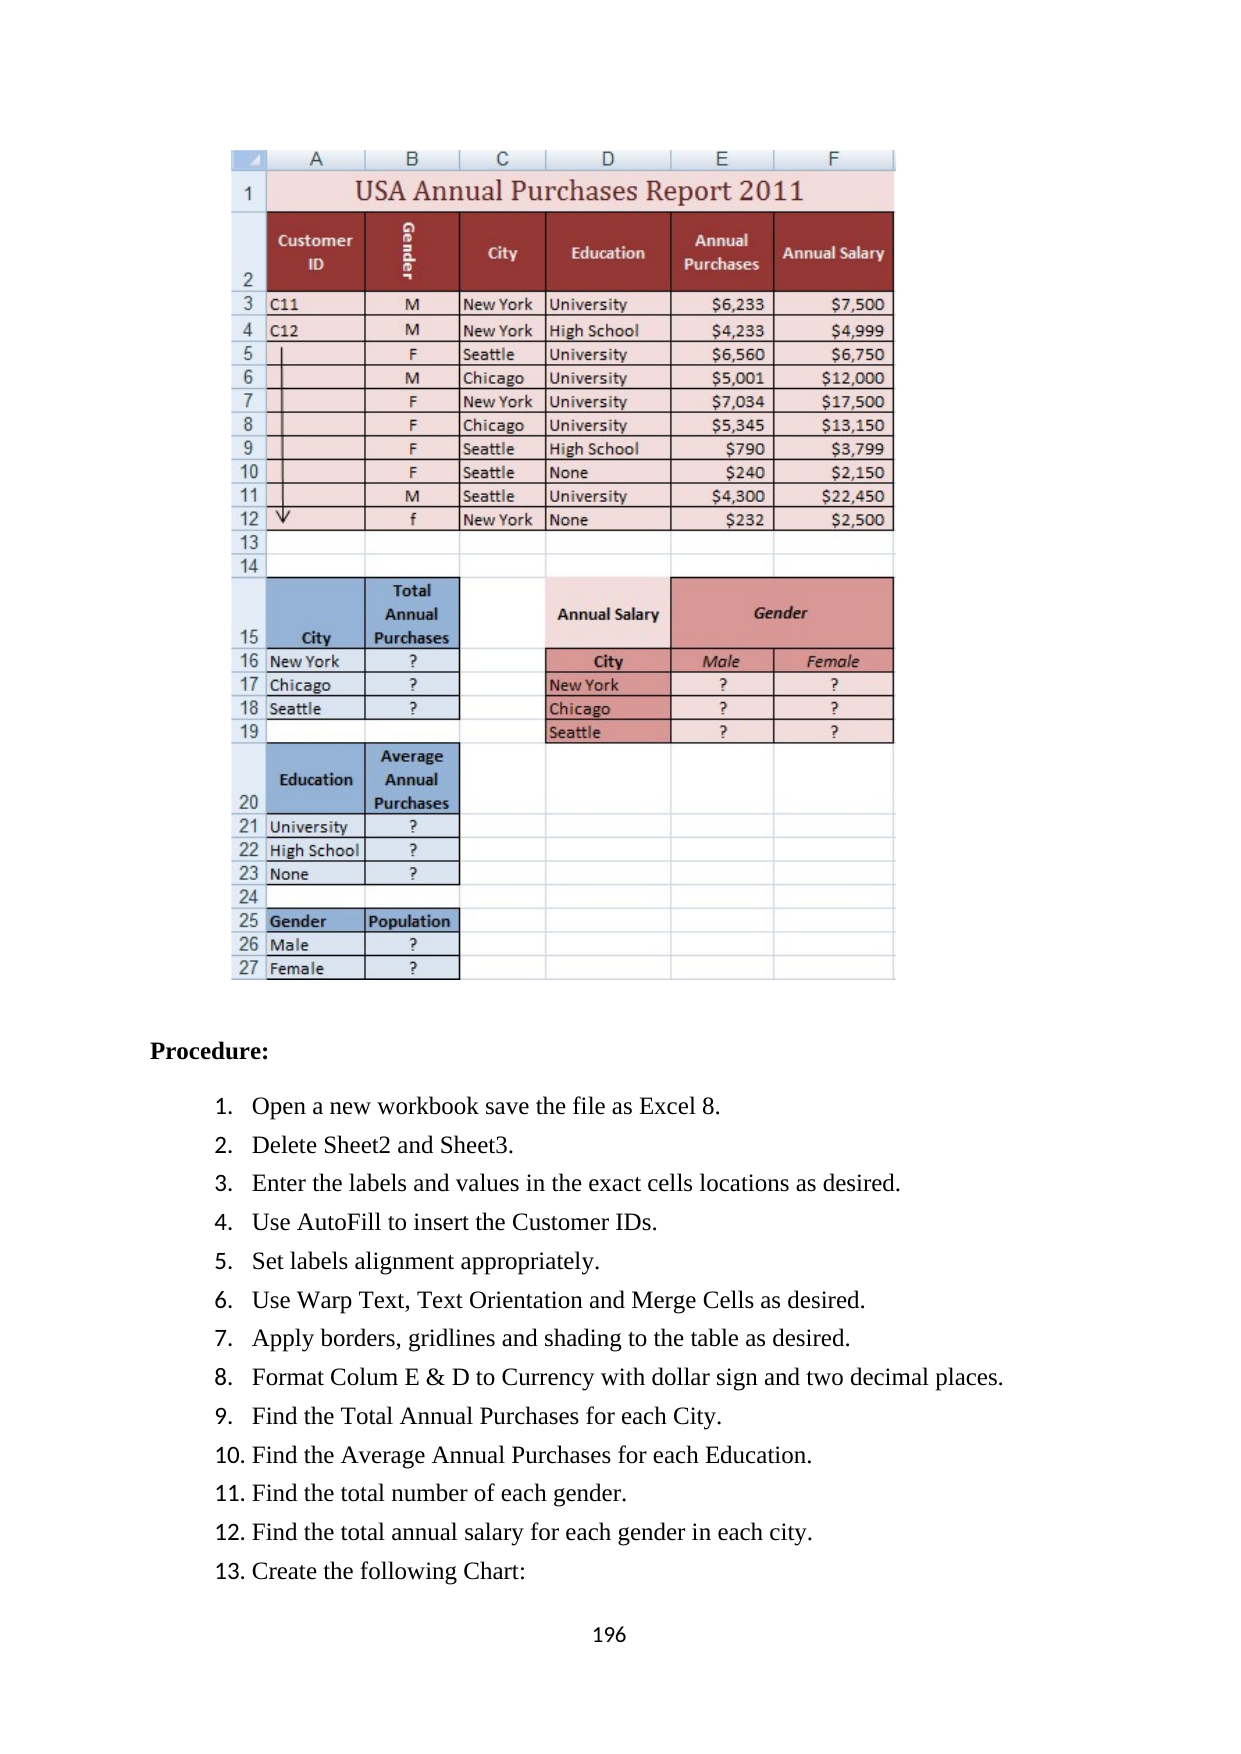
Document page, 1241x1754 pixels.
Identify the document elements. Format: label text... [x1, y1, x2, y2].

text Procedure: [150, 1036, 1079, 1065]
list Open a new workbook save the file as Excel 8. [214, 1090, 1090, 1121]
list Set labels alignment appropriately. [214, 1245, 1090, 1276]
list Enter the labels and values in the exact cells locations as desired. [214, 1167, 1090, 1198]
list Apply borders, gridlines and shading to the table as desired. [214, 1322, 1090, 1353]
list Delete Sheet2 and Sheet3. [214, 1129, 1090, 1159]
list Use AutoFill to insert the Customer IDs. [214, 1206, 1090, 1237]
list Find the total annual salary for each gender in each city. [214, 1516, 1090, 1547]
list Format Colum E & D to Currency with dollar sign and two decimal places. [214, 1361, 1090, 1392]
list Create the following Chart: [214, 1555, 1090, 1586]
list Find the total number of each gender. [214, 1477, 1090, 1508]
list Find the Average Annual Purchases for each Education. [214, 1439, 1090, 1469]
list Use Warp Text, Text Orientation and Merge Cells as desired. [214, 1284, 1090, 1314]
picture [231, 150, 897, 980]
list Find the Total Annual Purchases for each City. [214, 1400, 1090, 1431]
